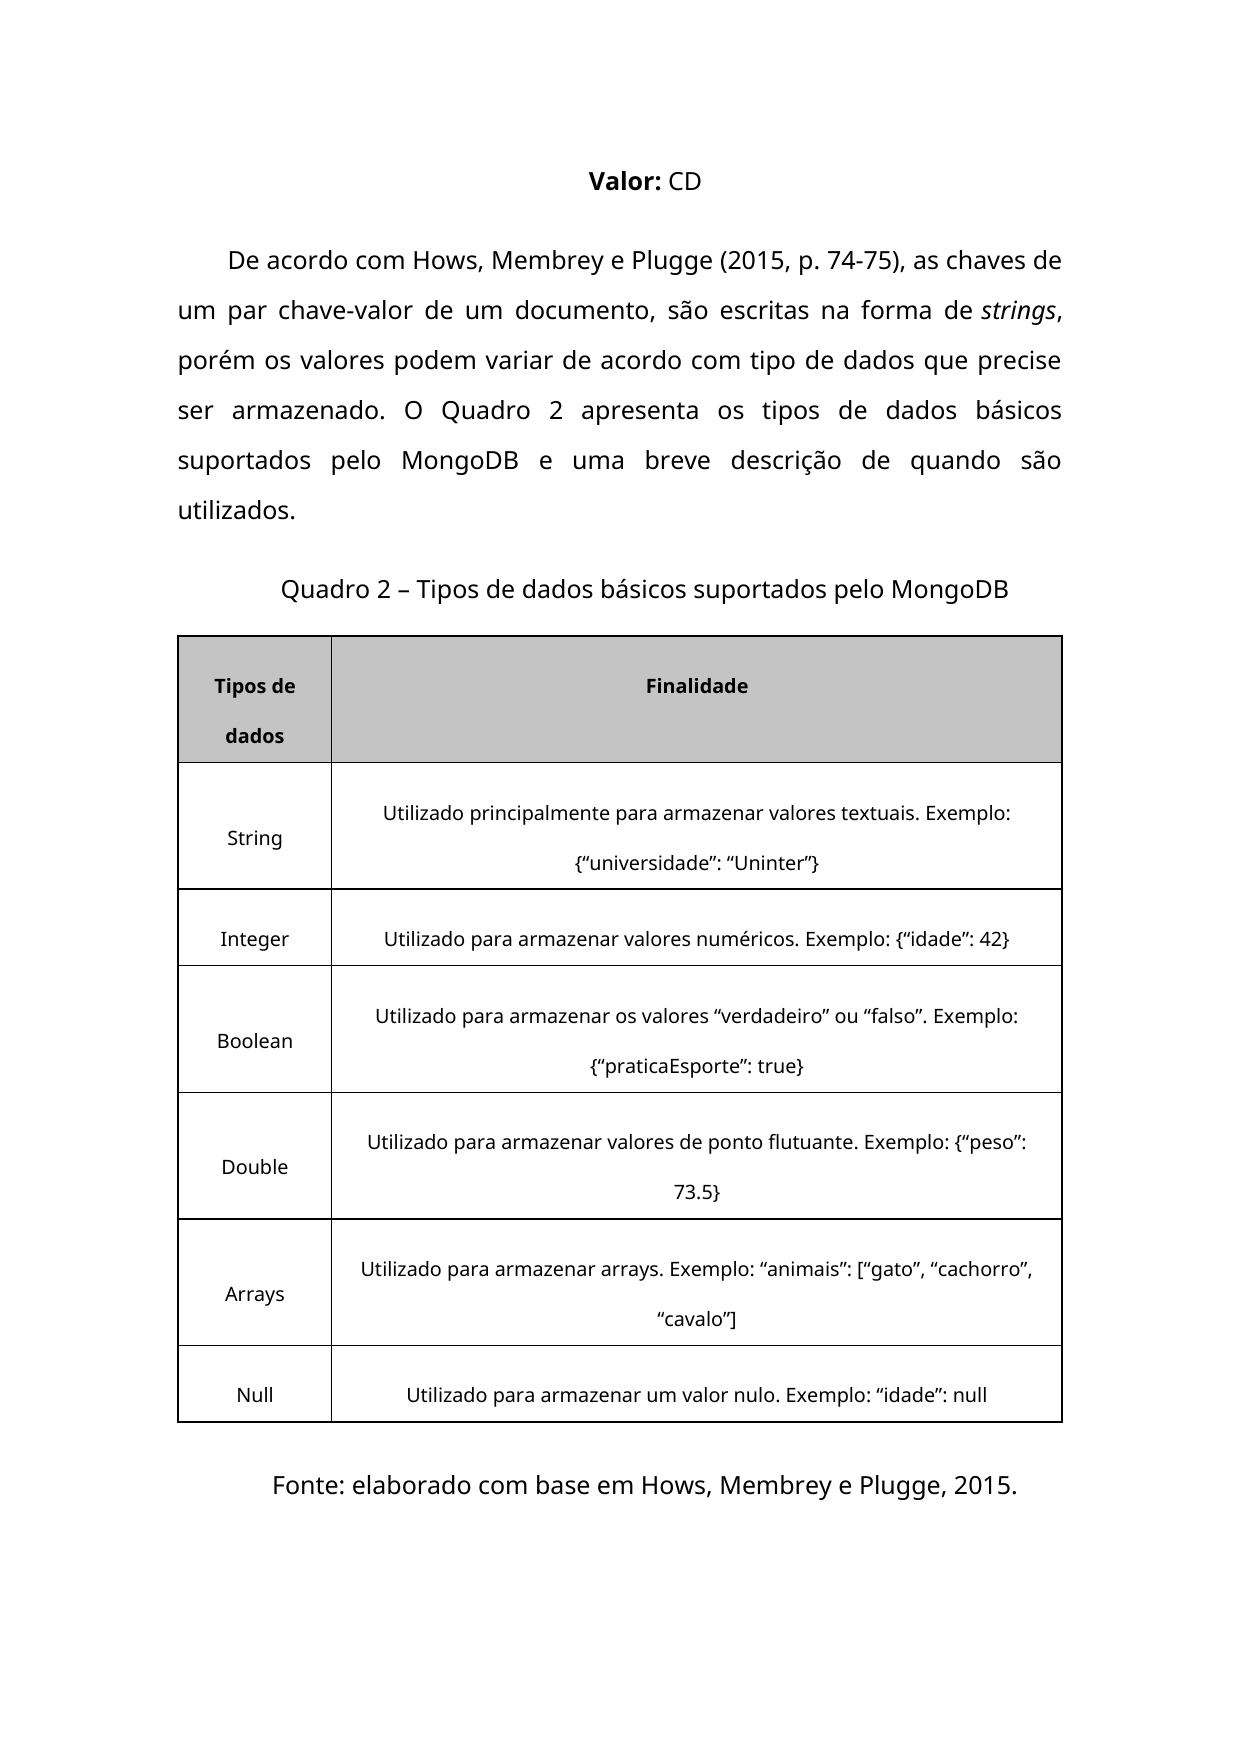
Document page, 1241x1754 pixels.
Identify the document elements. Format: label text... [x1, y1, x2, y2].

table_cell Utilizado para armazenar valores de ponto flutuante. Exemplo: {“peso”: 73.5} [332, 1093, 1061, 1218]
table_cell Utilizado principalmente para armazenar valores textuais. Exemplo: {“universidade”: “Uninter”} [332, 763, 1061, 888]
text Valor: CD [177, 148, 1063, 198]
text De acordo com Hows, Membrey e Plugge (2015, p. 74-75), as chaves de um par chave-valor de um documento, são escritas na forma de strings, porém os valores podem variar de acordo com tipo de dados que precise ser armazenado. O Quadro 2 apresenta os tipos de dados básicos suportados pelo MongoDB e uma breve descrição de quando são utilizados. [177, 227, 1063, 527]
table_cell String [179, 763, 331, 888]
table_cell Arrays [179, 1220, 331, 1344]
table_cell Utilizado para armazenar arrays. Exemplo: “animais”: [“gato”, “cachorro”, “cavalo”] [332, 1220, 1061, 1344]
table_cell Null [179, 1346, 331, 1421]
table_cell Double [179, 1093, 331, 1218]
text Quadro 2 – Tipos de dados básicos suportados pelo MongoDB [177, 556, 1063, 606]
table_cell Utilizado para armazenar um valor nulo. Exemplo: “idade”: null [332, 1346, 1061, 1421]
table_header Tipos de dados [179, 637, 331, 762]
table_cell Boolean [179, 966, 331, 1091]
table_cell Utilizado para armazenar os valores “verdadeiro” ou “falso”. Exemplo: {“praticaEsporte”: true} [332, 966, 1061, 1091]
table_cell Integer [179, 890, 331, 965]
table_header Finalidade [332, 637, 1061, 762]
text Fonte: elaborado com base em Hows, Membrey e Plugge, 2015. [177, 1452, 1063, 1502]
table_cell Utilizado para armazenar valores numéricos. Exemplo: {“idade”: 42} [332, 890, 1061, 965]
